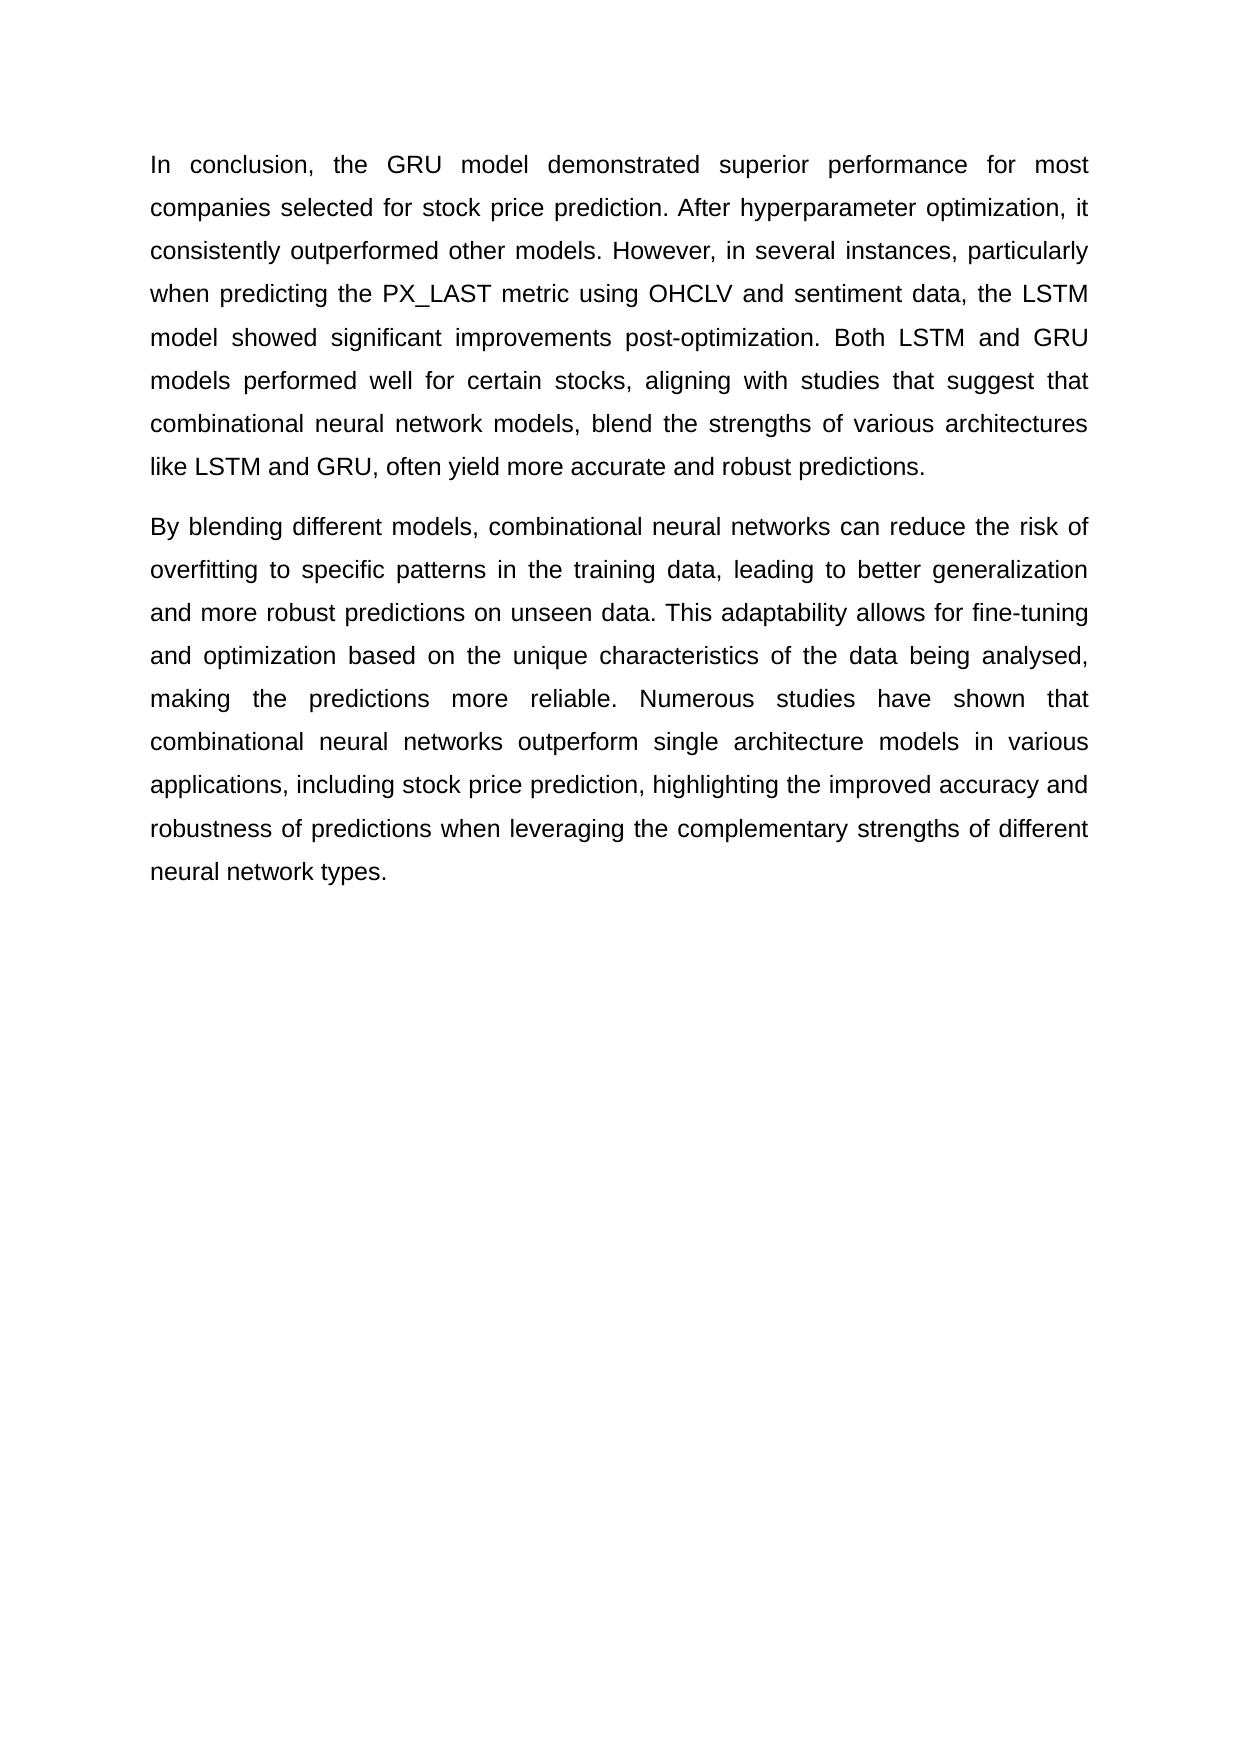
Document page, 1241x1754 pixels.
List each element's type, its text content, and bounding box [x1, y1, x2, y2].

text By blending different models, combinational neural networks can reduce the risk of overfitting to specific patterns in the training data, leading to better generalization and more robust predictions on unseen data. This adaptability allows for fine-tuning and optimization based on the unique characteristics of the data being analysed, making the predictions more reliable. Numerous studies have shown that combinational neural networks outperform single architecture models in various applications, including stock price prediction, highlighting the improved accuracy and robustness of predictions when leveraging the complementary strengths of different neural network types. [150, 512, 1090, 885]
text In conclusion, the GRU model demonstrated superior performance for most companies selected for stock price prediction. After hyperparameter optimization, it consistently outperformed other models. However, in several instances, particularly when predicting the PX_LAST metric using OHCLV and sentiment data, the LSTM model showed significant improvements post-optimization. Both LSTM and GRU models performed well for certain stocks, aligning with studies that suggest that combinational neural network models, blend the strengths of various architectures like LSTM and GRU, often yield more accurate and robust predictions. [150, 150, 1090, 481]
